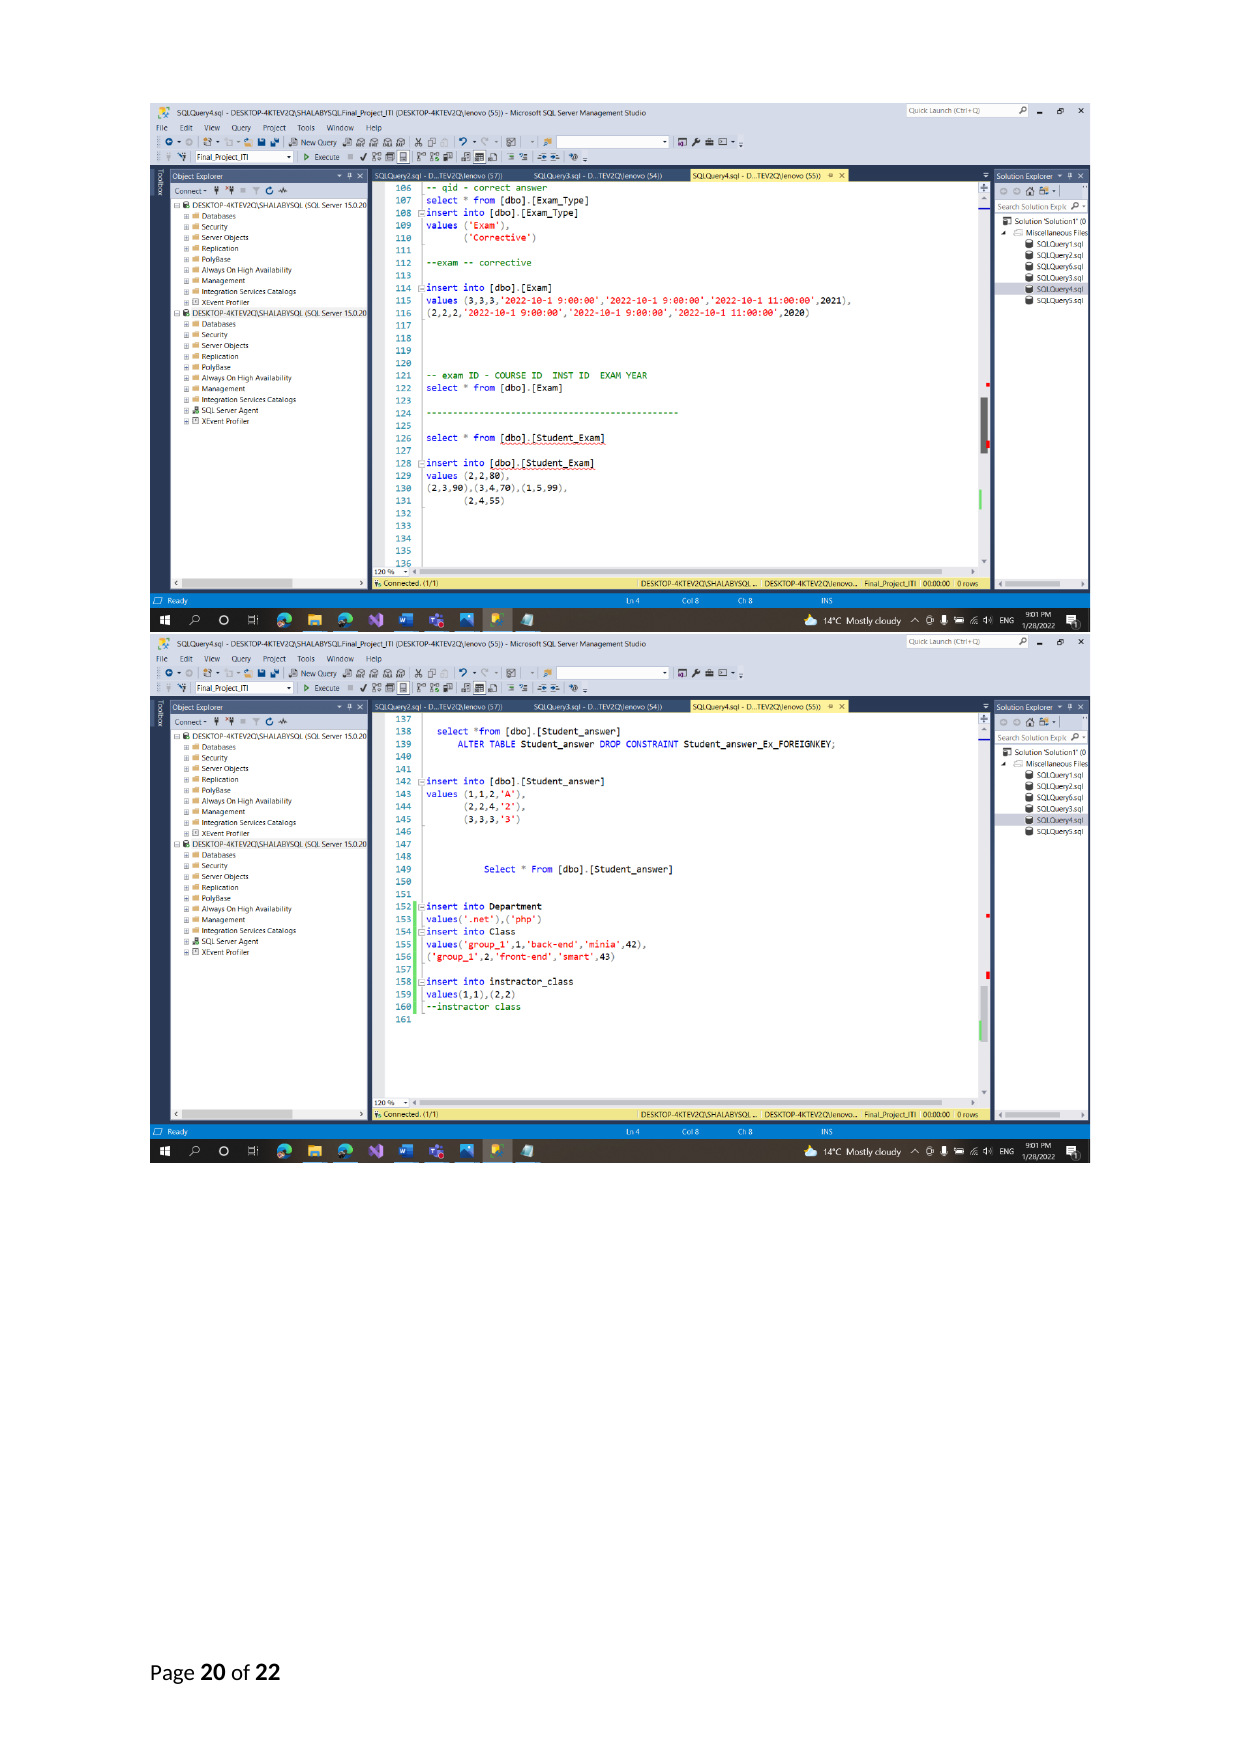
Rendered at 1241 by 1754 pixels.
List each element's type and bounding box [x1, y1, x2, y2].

picture [150, 634, 1091, 1163]
picture [150, 103, 1091, 632]
